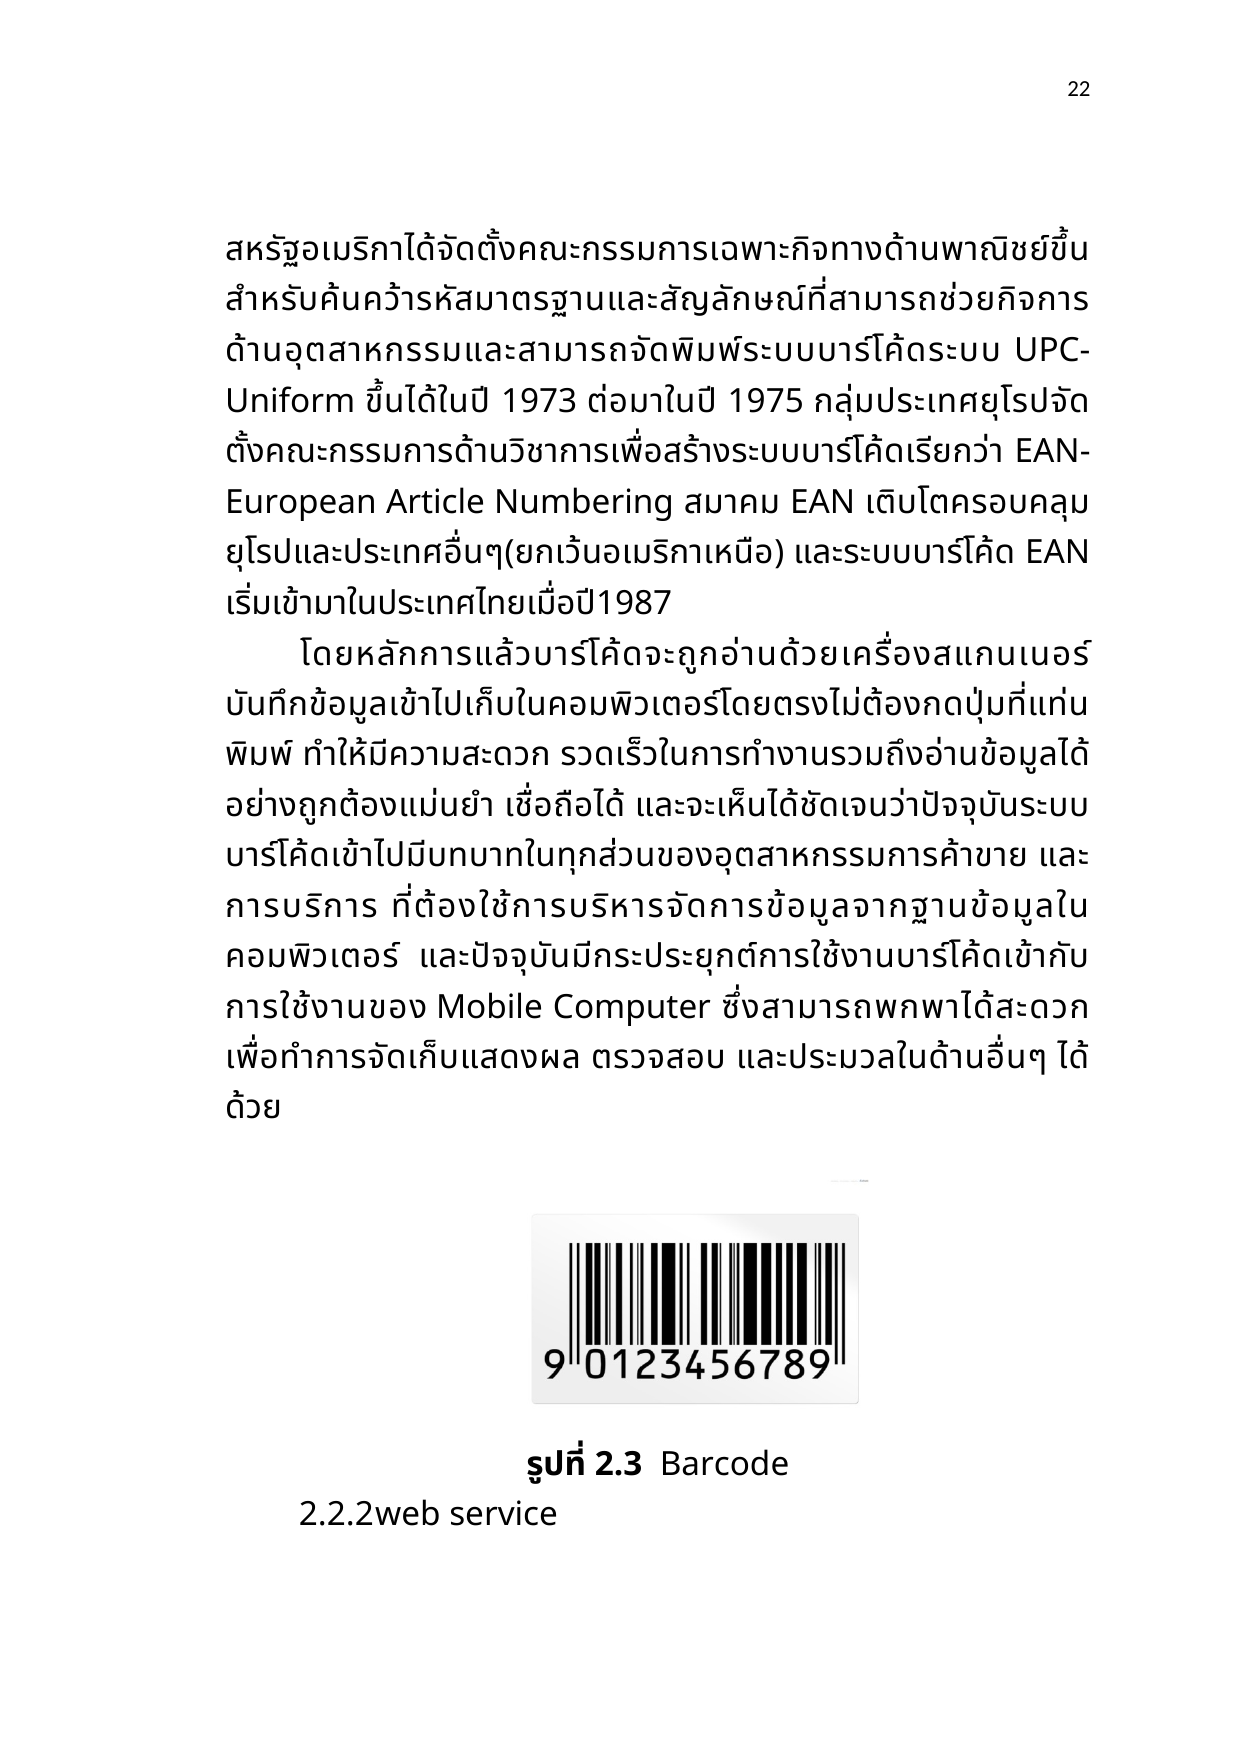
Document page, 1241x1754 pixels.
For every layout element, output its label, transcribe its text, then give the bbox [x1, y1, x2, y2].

text รูปที่ 2.3 Barcode [225, 1439, 1090, 1490]
text โดยหลักการแล้วบาร์โค้ดจะถูกอ่านด้วยเครื่องสแกนเนอร์ บันทึกข้อมูลเข้าไปเก็บในคอมพิวเตอร์โดยตรงไม่ต้องกดปุ่มที่แท่นพิมพ์ ทำให้มีความสะดวก รวดเร็วในการทำงานรวมถึงอ่านข้อมูลได้อย่างถูกต้องแม่นยำ เชื่อถือได้ และจะเห็นได้ชัดเจนว่าปัจจุบันระบบบาร์โค้ดเข้าไปมีบทบาทในทุกส่วนของอุตสาหกรรมการค้าขาย และการบริการ ที่ต้องใช้การบริหารจัดการข้อมูลจากฐานข้อมูลในคอมพิวเตอร์ และปัจจุบันมีกระประยุกต์การใช้งานบาร์โค้ดเข้ากับการใช้งานของMobile Computer ซึ่งสามารถพกพาได้สะดวก เพื่อทำการจัดเก็บแสดงผล ตรวจสอบ และประมวลในด้านอื่นๆ ได้ด้วย [225, 629, 1090, 1134]
picture [521, 1179, 869, 1440]
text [225, 225, 1090, 629]
list web service [299, 1490, 1090, 1536]
